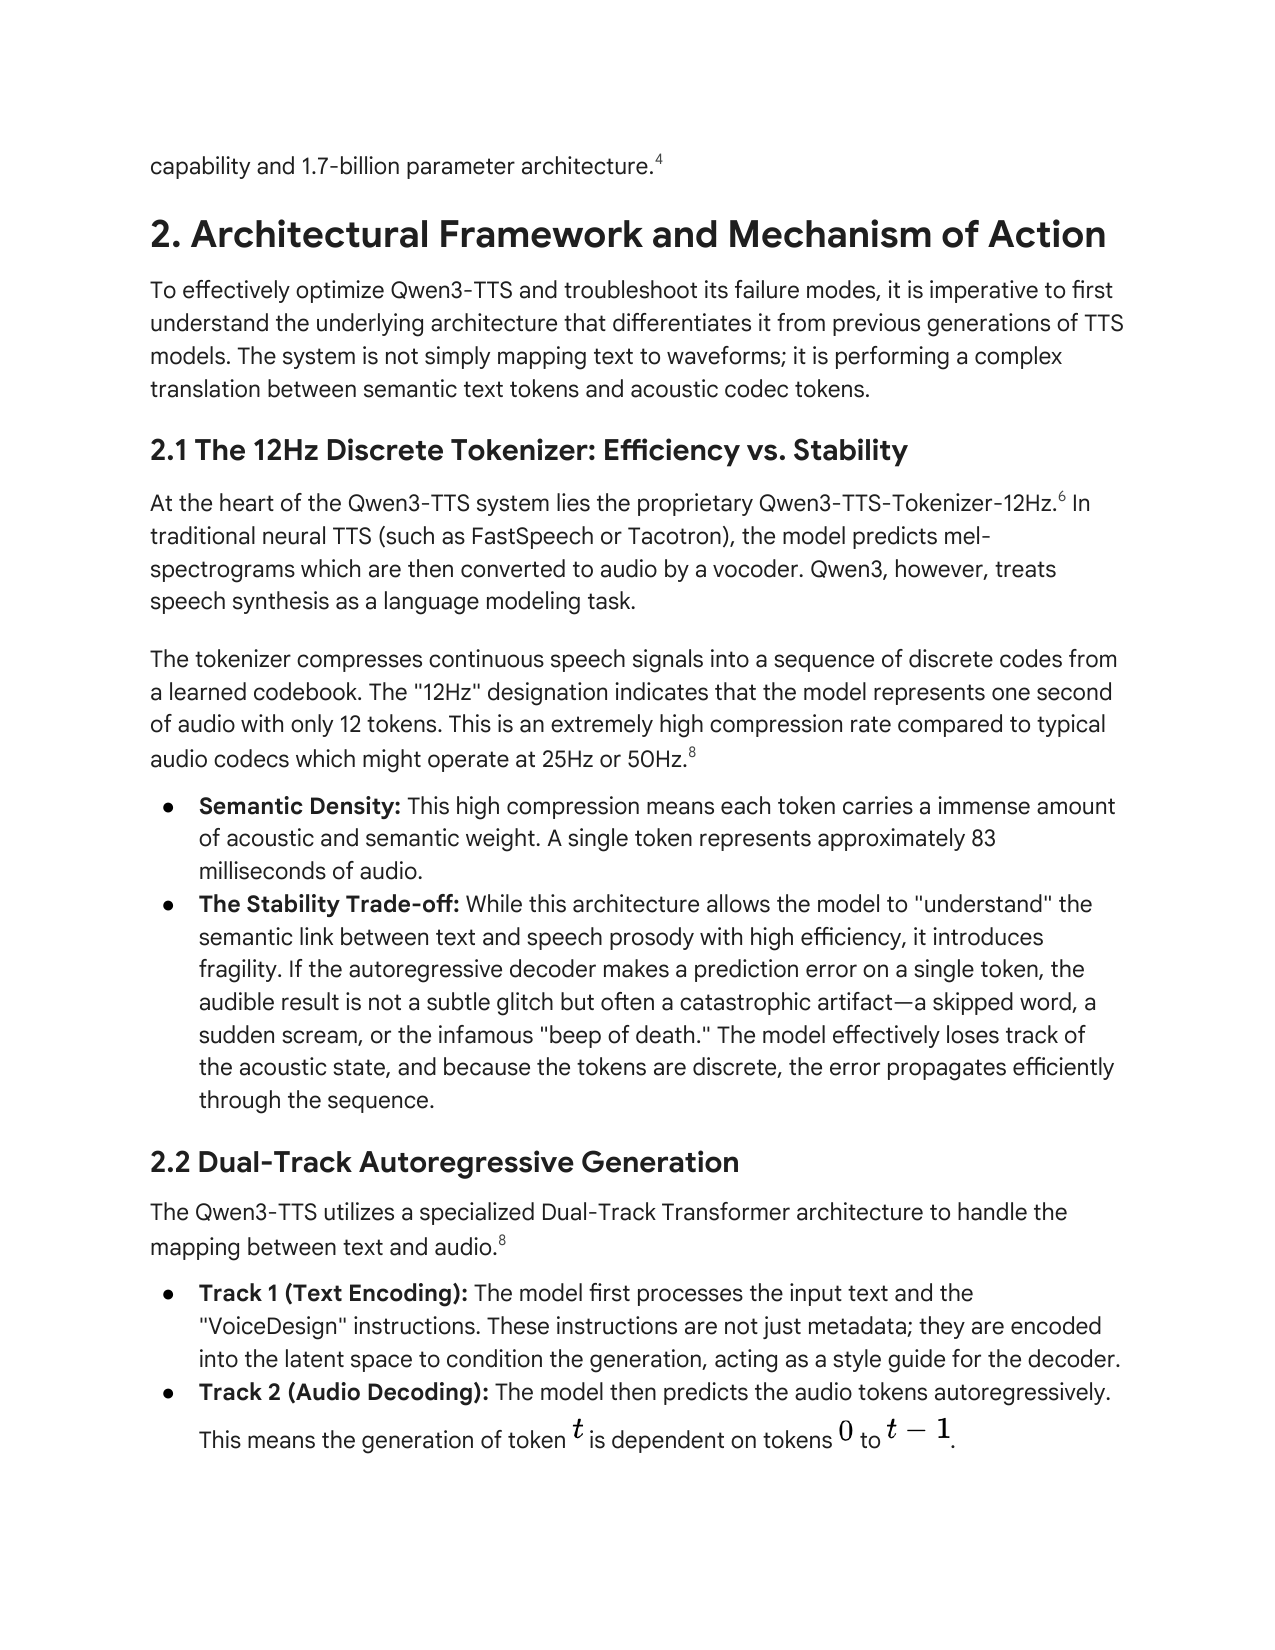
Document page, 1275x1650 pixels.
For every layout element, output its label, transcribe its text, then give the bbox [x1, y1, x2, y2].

list The Stability Trade-off: While this architecture allows the model to "understand" the semantic link between text and speech prosody with high efficiency, it introduces fragility. If the autoregressive decoder makes a prediction error on a single token, the audible result is not a subtle glitch but often a catastrophic artifact—a skipped word, a sudden scream, or the infamous "beep of death." The model effectively loses track of the acoustic state, and because the tokens are discrete, the error propagates efficiently through the sequence. [161, 890, 1125, 1115]
picture [838, 1413, 854, 1449]
list Semantic Density: This high compression means each token carries a immense amount of acoustic and semantic weight. A single token represents approximately 83 milliseconds of audio. [161, 792, 1125, 886]
text To effectively optimize Qwen3-TTS and troubleshoot its failure modes, it is imperative to first understand the underlying architecture that differentiates it from previous generations of TTS models. The system is not simply mapping text to waveforms; it is performing a complex translation between semantic text tokens and acoustic codec tokens. [150, 277, 1125, 404]
text At the heart of the Qwen3-TTS system lies the proprietary Qwen3-TTS-Tokenizer-12Hz.6 In traditional neural TTS (such as FastSpeech or Tacotron), the model predicts mel-spectrograms which are then converted to audio by a vocoder. Qwen3, however, treats speech synthesis as a language modeling task. [150, 487, 1125, 616]
picture [887, 1410, 950, 1449]
list Track 1 (Text Encoding): The model first processes the input text and the "VoiceDesign" instructions. These instructions are not just metadata; they are encoded into the latent space to condition the generation, acting as a style guide for the decoder. [161, 1279, 1125, 1374]
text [150, 150, 1125, 181]
subtitle 2. Architectural Framework and Mechanism of Action [150, 211, 1125, 258]
subtitle 2.2 Dual-Track Autoregressive Generation [150, 1144, 1125, 1181]
list Track 2 (Audio Decoding): The model then predicts the audio tokens autoregressively. This means the generation of token is dependent on tokens to . [161, 1378, 1125, 1455]
picture [572, 1410, 584, 1449]
subtitle 2.1 The 12Hz Discrete Tokenizer: Efficiency vs. Stability [150, 433, 1125, 469]
text The tokenizer compresses continuous speech signals into a sequence of discrete codes from a learned codebook. The "12Hz" designation indicates that the model represents one second of audio with only 12 tokens. This is an extremely high compression rate compared to typical audio codecs which might operate at 25Hz or 50Hz.8 [150, 645, 1125, 775]
text The Qwen3-TTS utilizes a specialized Dual-Track Transformer architecture to handle the mapping between text and audio.8 [150, 1198, 1125, 1263]
